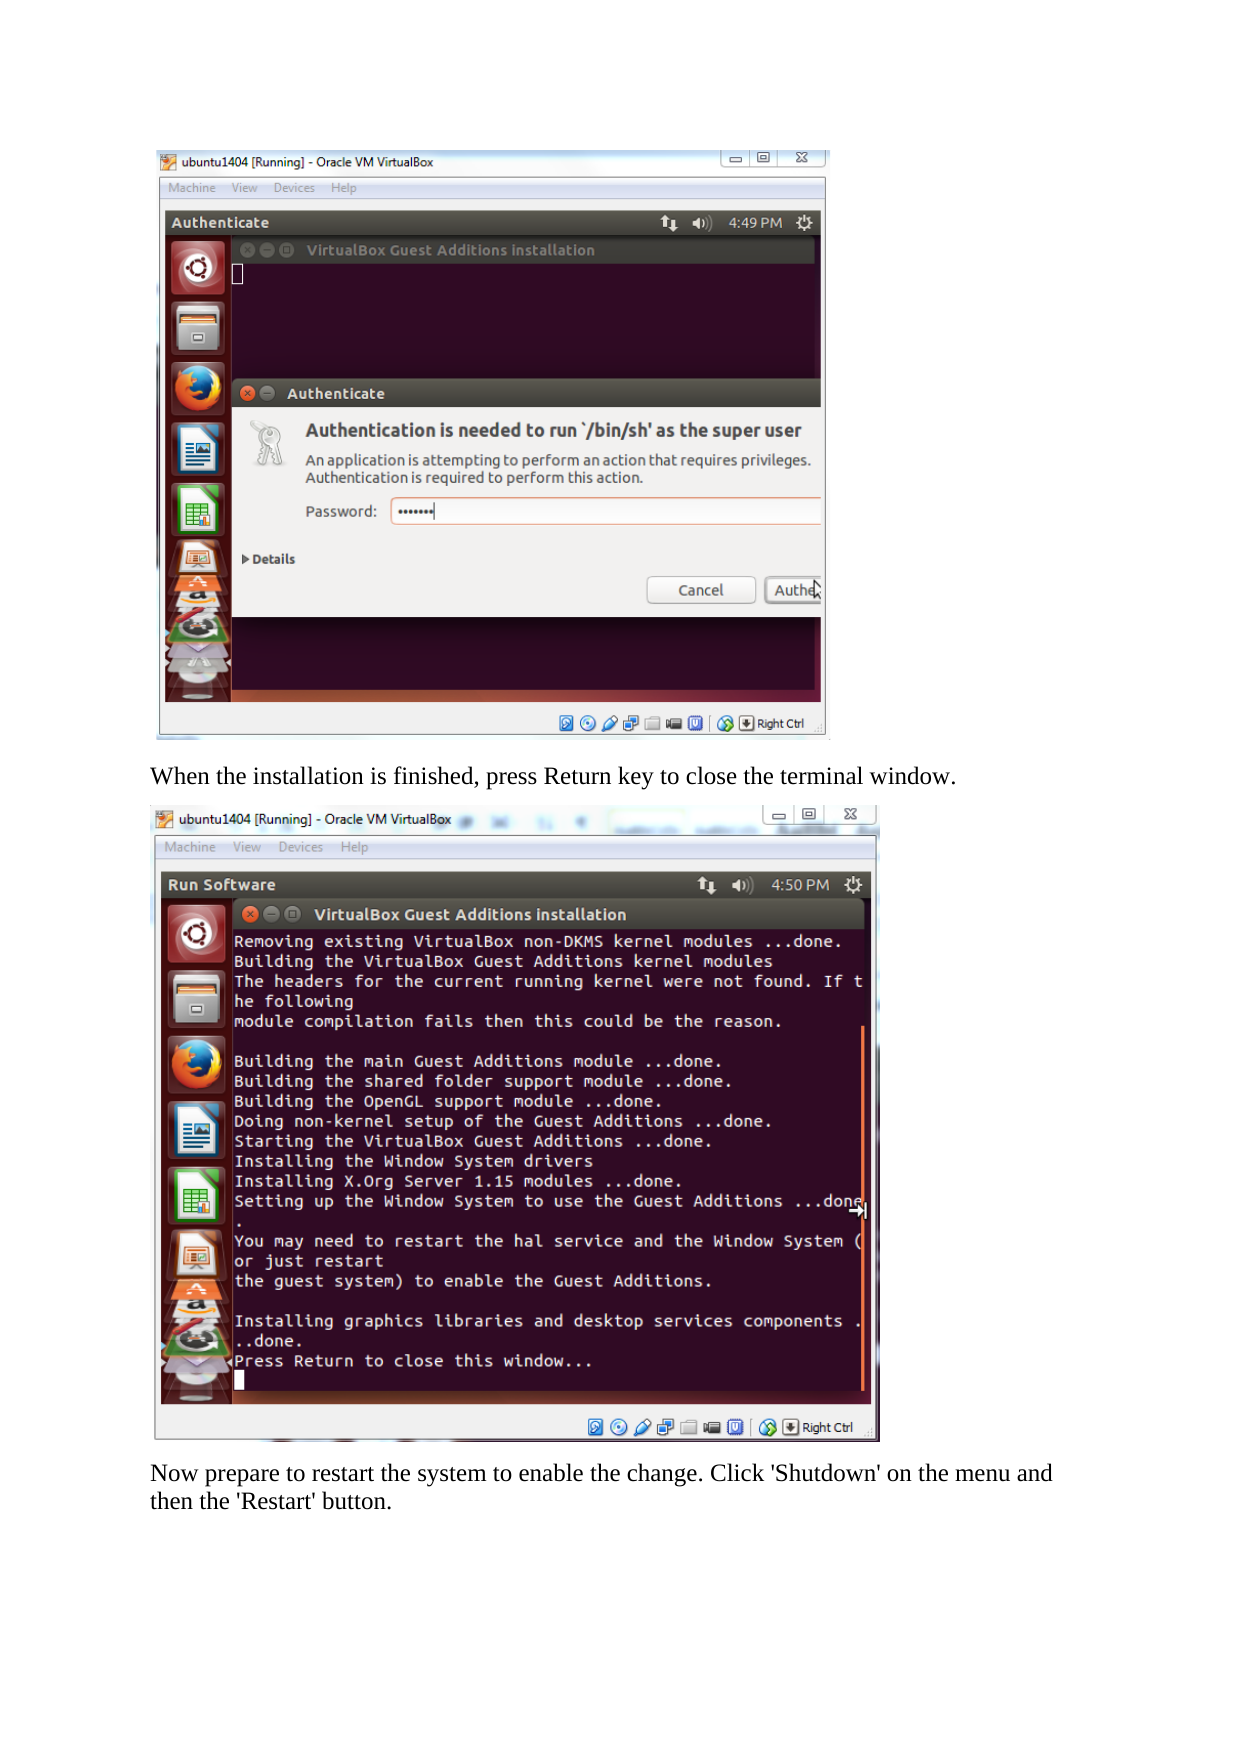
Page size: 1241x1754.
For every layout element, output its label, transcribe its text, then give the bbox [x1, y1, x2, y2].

text Now prepare to restart the system to enable the change. Click 'Shutdown' on the menu and then the 'Restart' button. [150, 1458, 1090, 1515]
picture [150, 805, 880, 1442]
text When the installation is finished, press Return key to close the terminal window. [150, 761, 1090, 789]
picture [156, 150, 831, 740]
